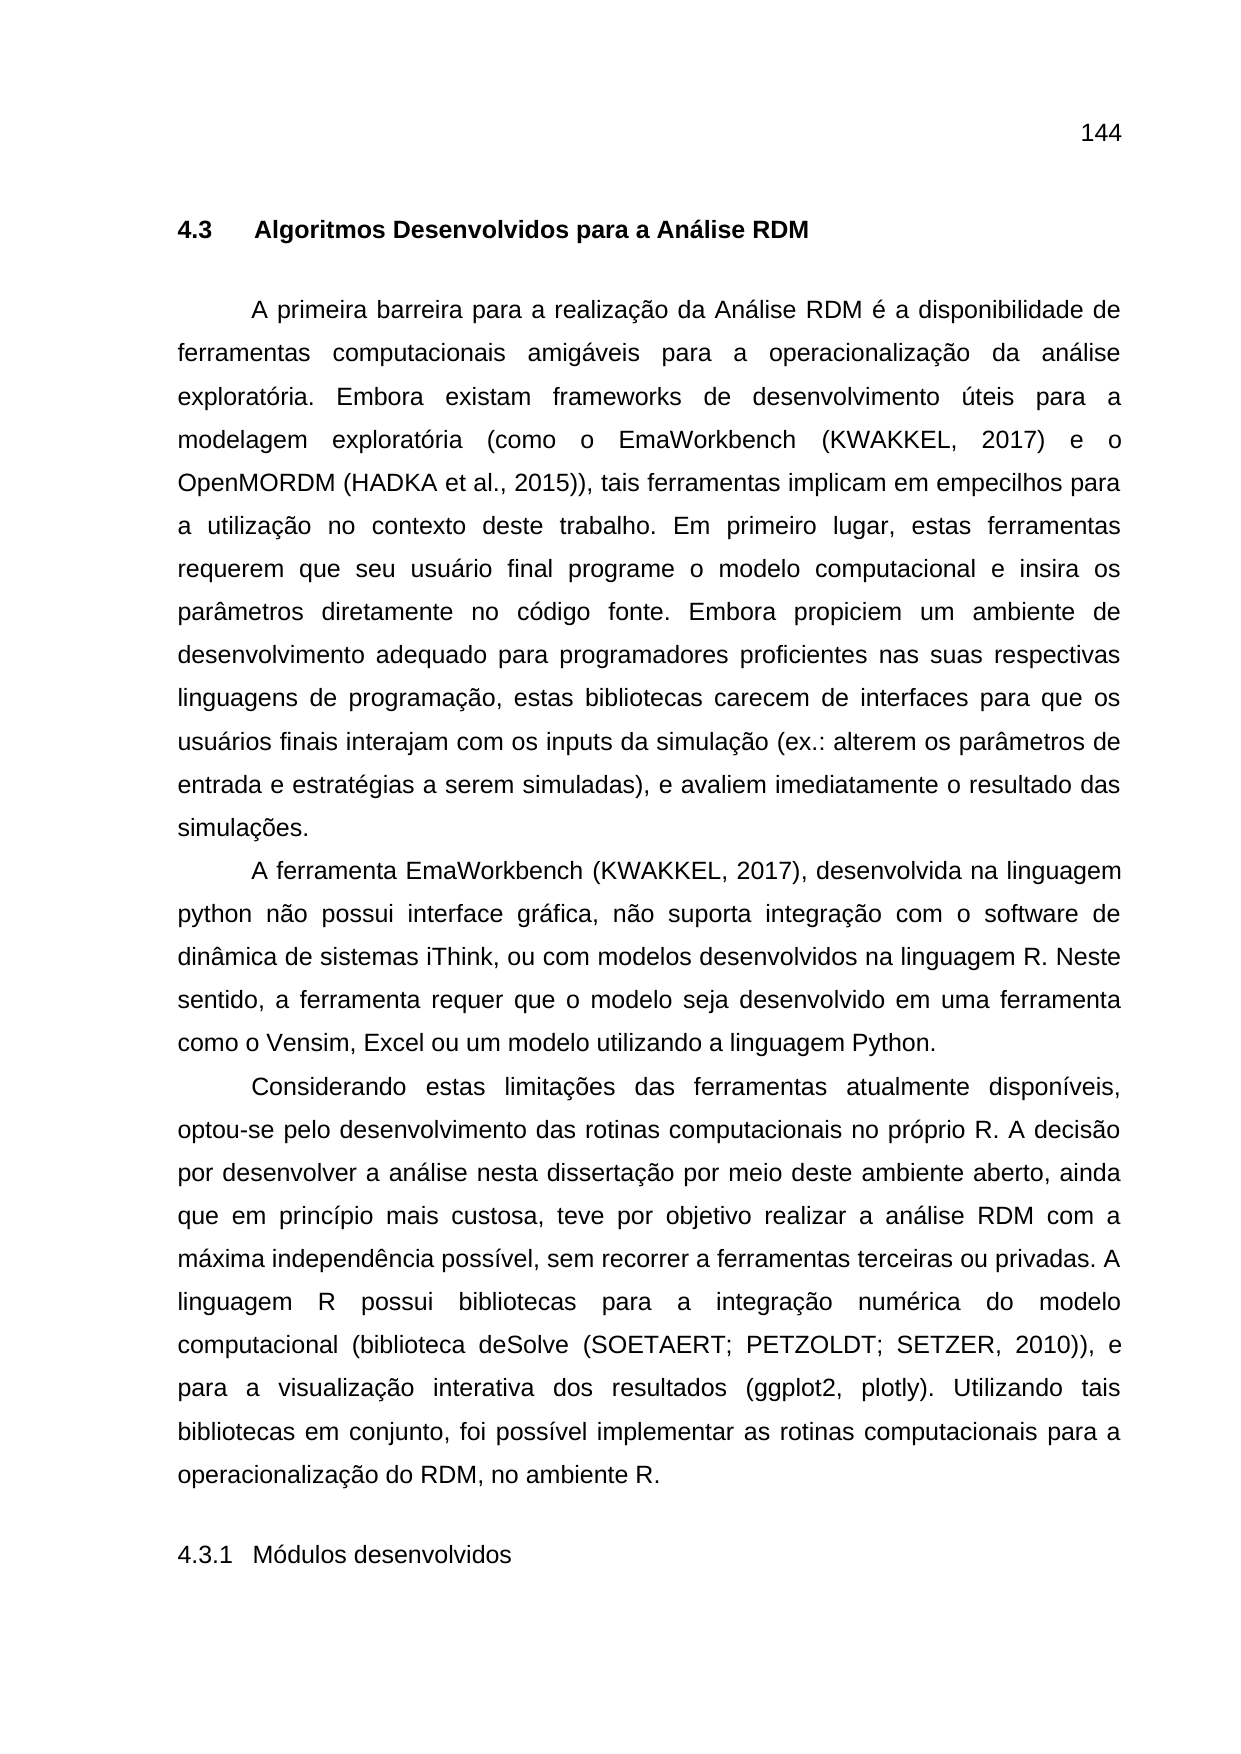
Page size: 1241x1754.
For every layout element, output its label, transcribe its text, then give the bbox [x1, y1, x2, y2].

subtitle Módulos desenvolvidos [177, 1540, 1122, 1569]
text Considerando estas limitações das ferramentas atualmente disponíveis, optou-se pelo desenvolvimento das rotinas computacionais no próprio R. A decisão por desenvolver a análise nesta dissertação por meio deste ambiente aberto, ainda que em princípio mais custosa, teve por objetivo realizar a análise RDM com a máxima independência possível, sem recorrer a ferramentas terceiras ou privadas. A linguagem R possui bibliotecas para a integração numérica do modelo computacional (biblioteca deSolve (SOETAERT; PETZOLDT; SETZER, 2010)), e para a visualização interativa dos resultados (ggplot2, plotly). Utilizando tais bibliotecas em conjunto, foi possível implementar as rotinas computacionais para a operacionalização do RDM, no ambiente R. [177, 1072, 1122, 1488]
text A ferramenta EmaWorkbench (KWAKKEL, 2017), desenvolvida na linguagem python não possui interface gráfica, não suporta integração com o software de dinâmica de sistemas iThink, ou com modelos desenvolvidos na linguagem R. Neste sentido, a ferramenta requer que o modelo seja desenvolvido em uma ferramenta como o Vensim, Excel ou um modelo utilizando a linguagem Python. [177, 856, 1122, 1057]
text A primeira barreira para a realização da Análise RDM é a disponibilidade de ferramentas computacionais amigáveis para a operacionalização da análise exploratória. Embora existam frameworks de desenvolvimento úteis para a modelagem exploratória (como o EmaWorkbench (KWAKKEL, 2017) e o OpenMORDM (HADKA et al., 2015)), tais ferramentas implicam em empecilhos para a utilização no contexto deste trabalho. Em primeiro lugar, estas ferramentas requerem que seu usuário final programe o modelo computacional e insira os parâmetros diretamente no código fonte. Embora propiciem um ambiente de desenvolvimento adequado para programadores proficientes nas suas respectivas linguagens de programação, estas bibliotecas carecem de interfaces para que os usuários finais interajam com os inputs da simulação (ex.: alterem os parâmetros de entrada e estratégias a serem simuladas), e avaliem imediatamente o resultado das simulações. [177, 295, 1122, 842]
subtitle Algoritmos Desenvolvidos para a Análise RDM [177, 215, 1122, 243]
